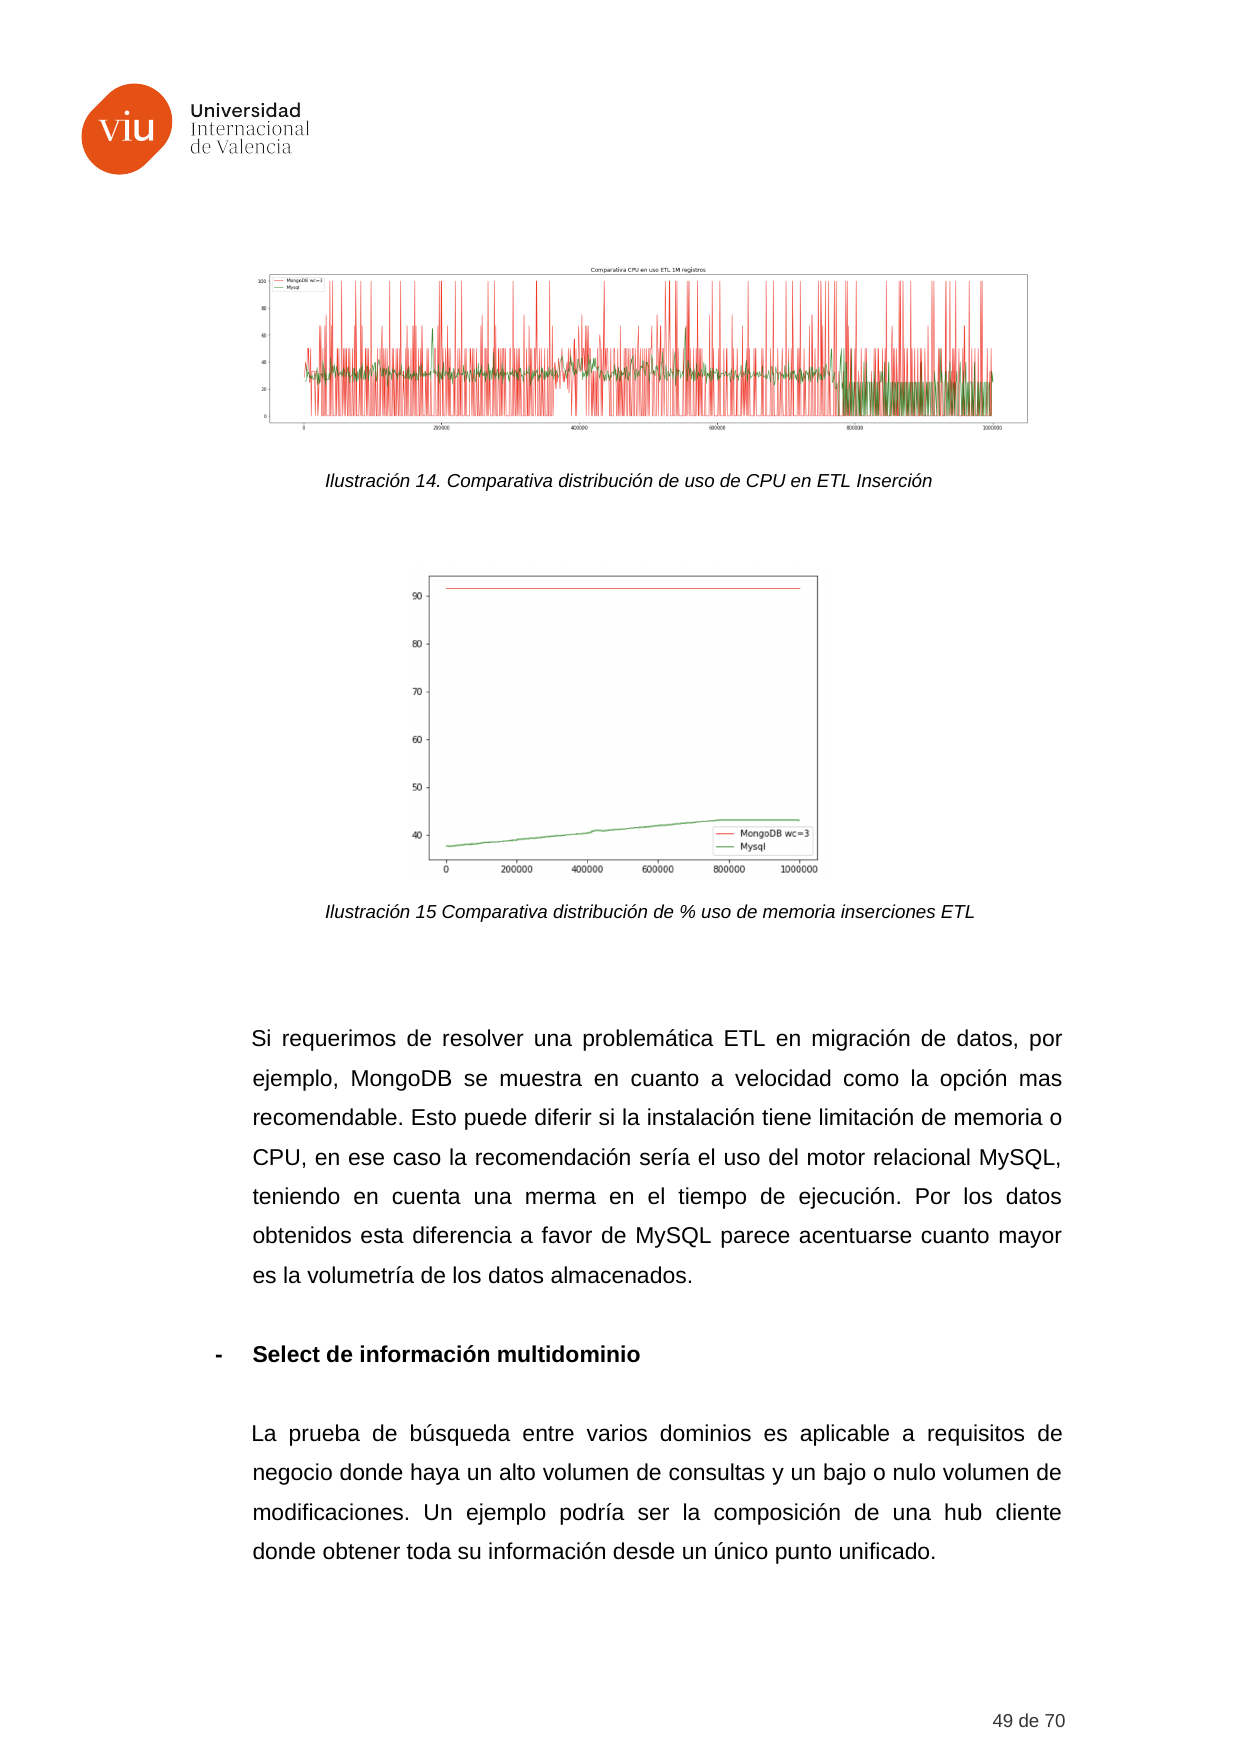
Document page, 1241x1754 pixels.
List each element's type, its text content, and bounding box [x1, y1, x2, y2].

list Select de información multidominio [215, 1341, 1063, 1367]
picture [403, 563, 832, 880]
list La prueba de búsqueda entre varios dominios es aplicable a requisitos de negocio donde haya un alto volumen de consultas y un bajo o nulo volumen de modificaciones. Un ejemplo podría ser la composición de una hub cliente donde obtener toda su información desde un único punto unificado. [251, 1420, 1063, 1564]
picture [252, 259, 1040, 437]
text Ilustración 14. Comparativa distribución de uso de CPU en ETL Inserción [325, 470, 1063, 492]
list Si requerimos de resolver una problemática ETL en migración de datos, por ejemplo, MongoDB se muestra en cuanto a velocidad como la opción mas recomendable. Esto puede diferir si la instalación tiene limitación de memoria o CPU, en ese caso la recomendación sería el uso del motor relacional MySQL, teniendo en cuenta una merma en el tiempo de ejecución. Por los datos obtenidos esta diferencia a favor de MySQL parece acentuarse cuanto mayor es la volumetría de los datos almacenados. [251, 1025, 1063, 1288]
picture [60, 62, 330, 197]
text Ilustración 15 Comparativa distribución de % uso de memoria inserciones ETL [325, 901, 1063, 922]
